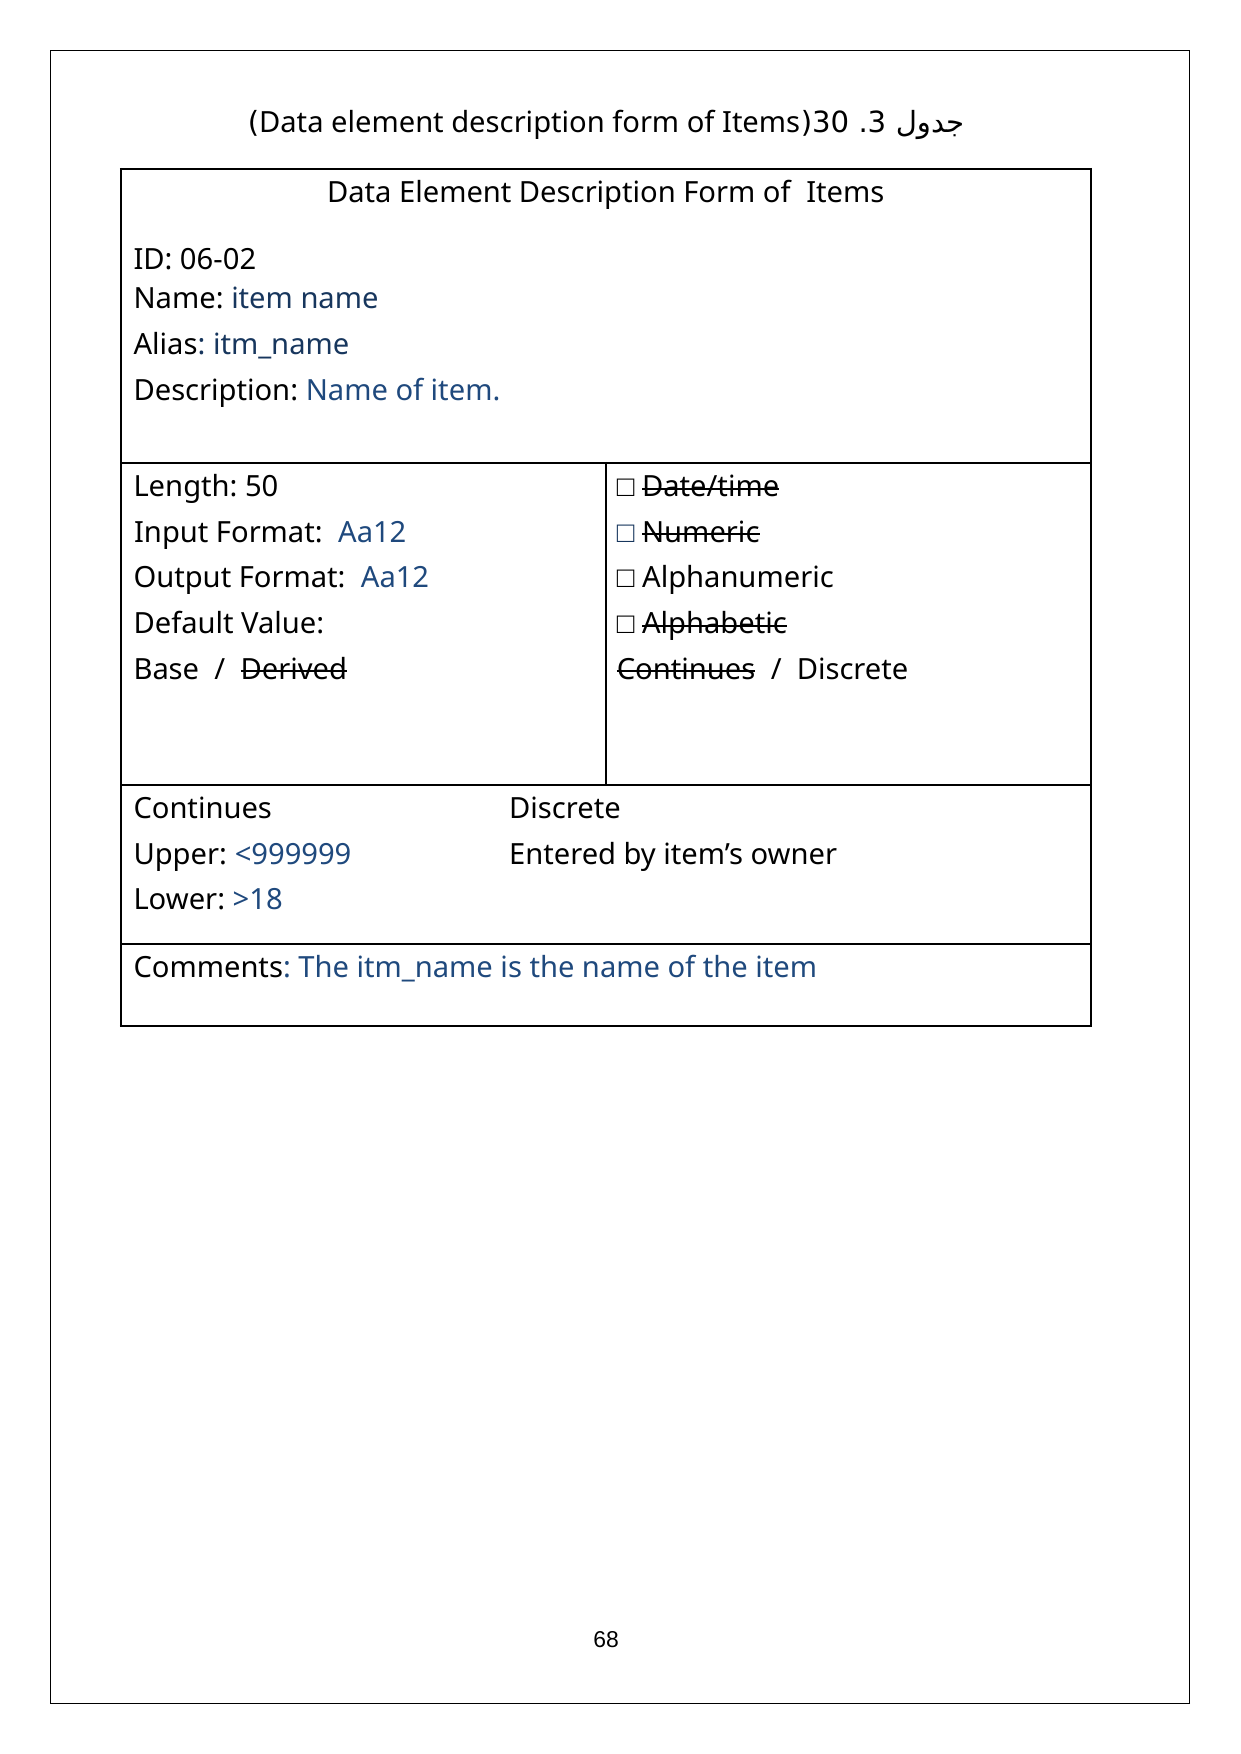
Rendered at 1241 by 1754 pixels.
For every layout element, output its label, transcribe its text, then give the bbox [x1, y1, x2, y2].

table_cell Continues Discrete Upper: <999999 Entered by item’s owner Lower: >18 [122, 786, 1090, 943]
subtitle جدول 3. 30(Data element description form of Items) [118, 101, 1094, 141]
table_cell □ Date/time □ Numeric □ Alphanumeric □ Alphabetic Continues / Discrete [607, 464, 1090, 784]
table_header Data Element Description Form of Items ID: 06-02 Name: item name Alias: itm_name Description: Name of item. [122, 170, 1090, 462]
table_cell Length: 50 Input Format: Aa12 Output Format: Aa12 Default Value: Base / Derived [122, 464, 605, 784]
table_cell Comments: The itm_name is the name of the item [122, 945, 1090, 1025]
